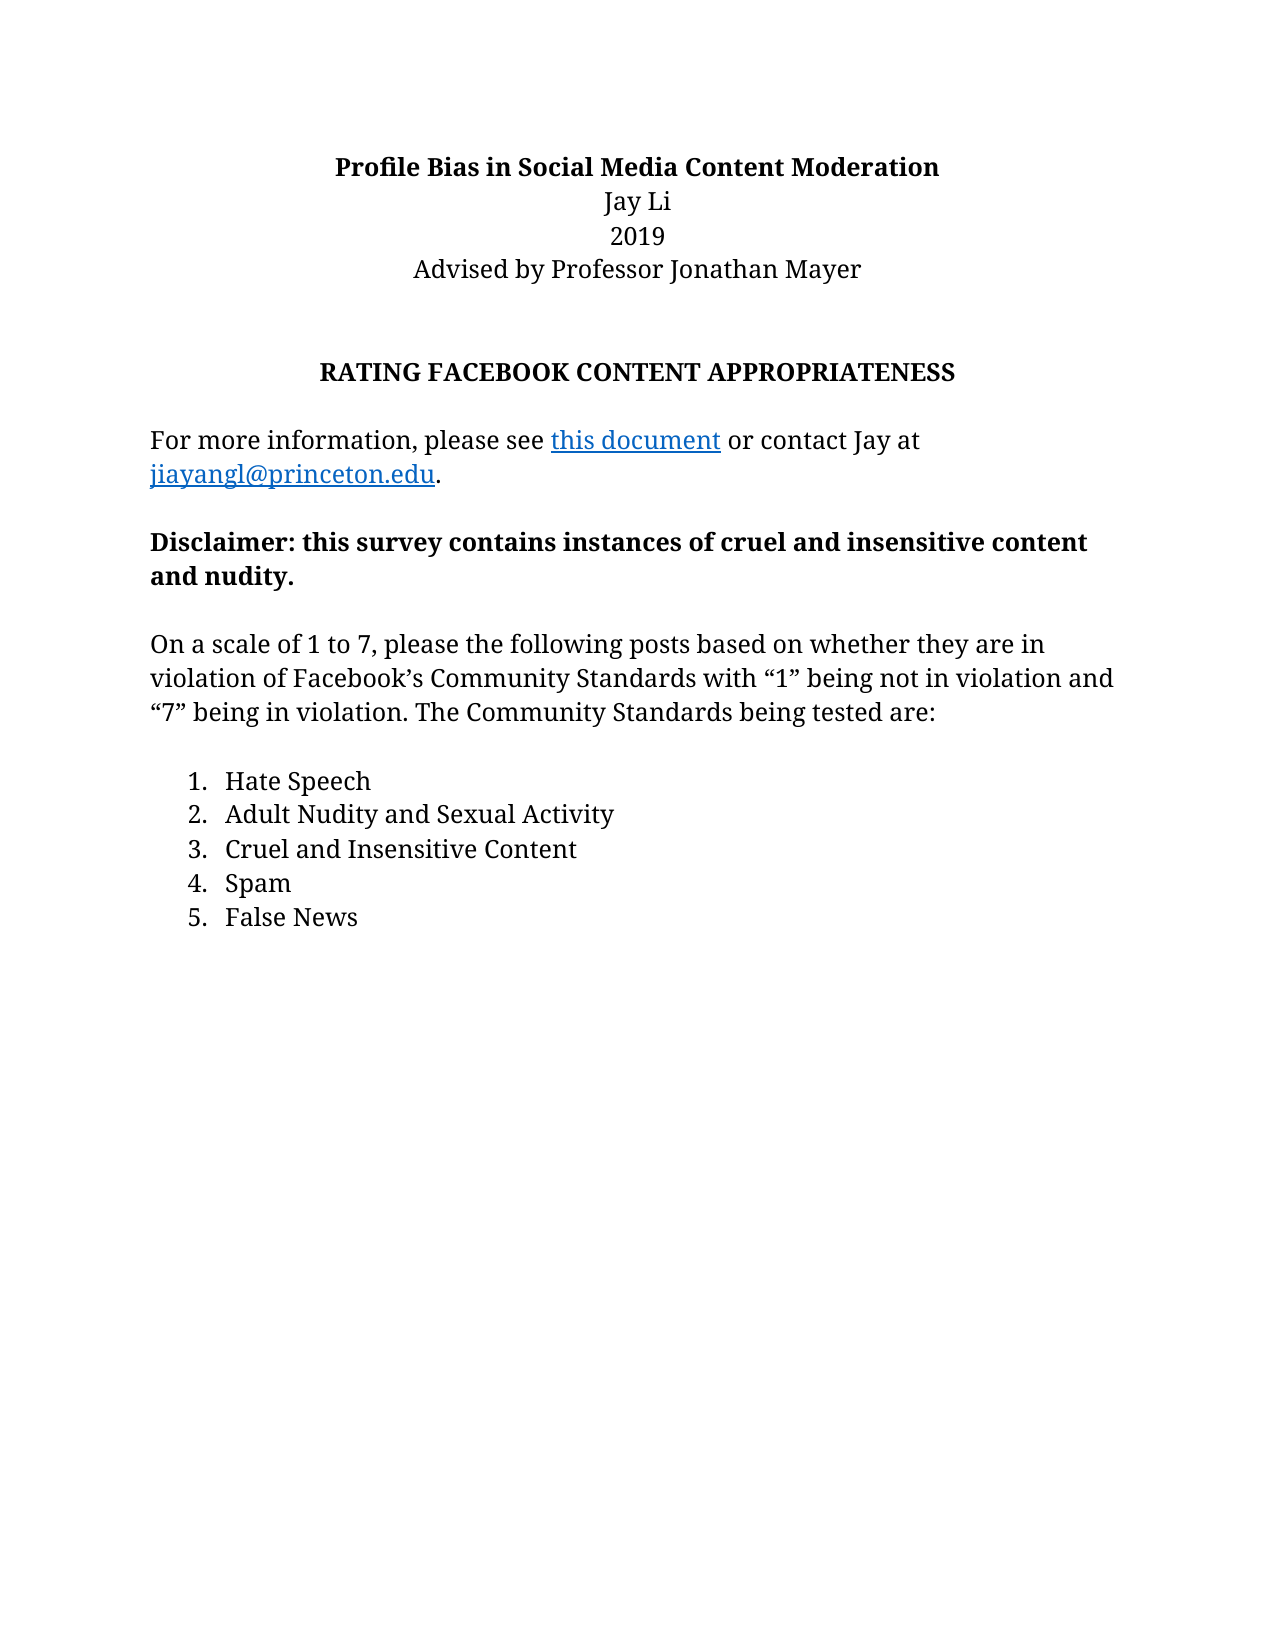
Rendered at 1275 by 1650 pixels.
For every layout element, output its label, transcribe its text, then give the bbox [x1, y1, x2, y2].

text Advised by Professor Jonathan Mayer [150, 252, 1125, 286]
text Jay Li [150, 184, 1125, 218]
list Cruel and Insensitive Content [187, 831, 1125, 865]
list Hate Speech [187, 763, 1125, 797]
text 2019 [150, 218, 1125, 252]
text On a scale of 1 to 7, please the following posts based on whether they are in violation of Facebook’s Community Standards with “1” being not in violation and “7” being in violation. The Community Standards being tested are: [150, 627, 1125, 729]
text Profile Bias in Social Media Content Moderation [150, 150, 1125, 184]
list Spam [187, 865, 1125, 899]
list False News [187, 899, 1125, 933]
list Adult Nudity and Sexual Activity [187, 797, 1125, 831]
text Disclaimer: this survey contains instances of cruel and insensitive content and nudity. [150, 525, 1125, 593]
text RATING FACEBOOK CONTENT APPROPRIATENESS [150, 354, 1125, 388]
text For more information, please see this document or contact Jay at jiayangl@princeton.edu. [150, 422, 1125, 491]
